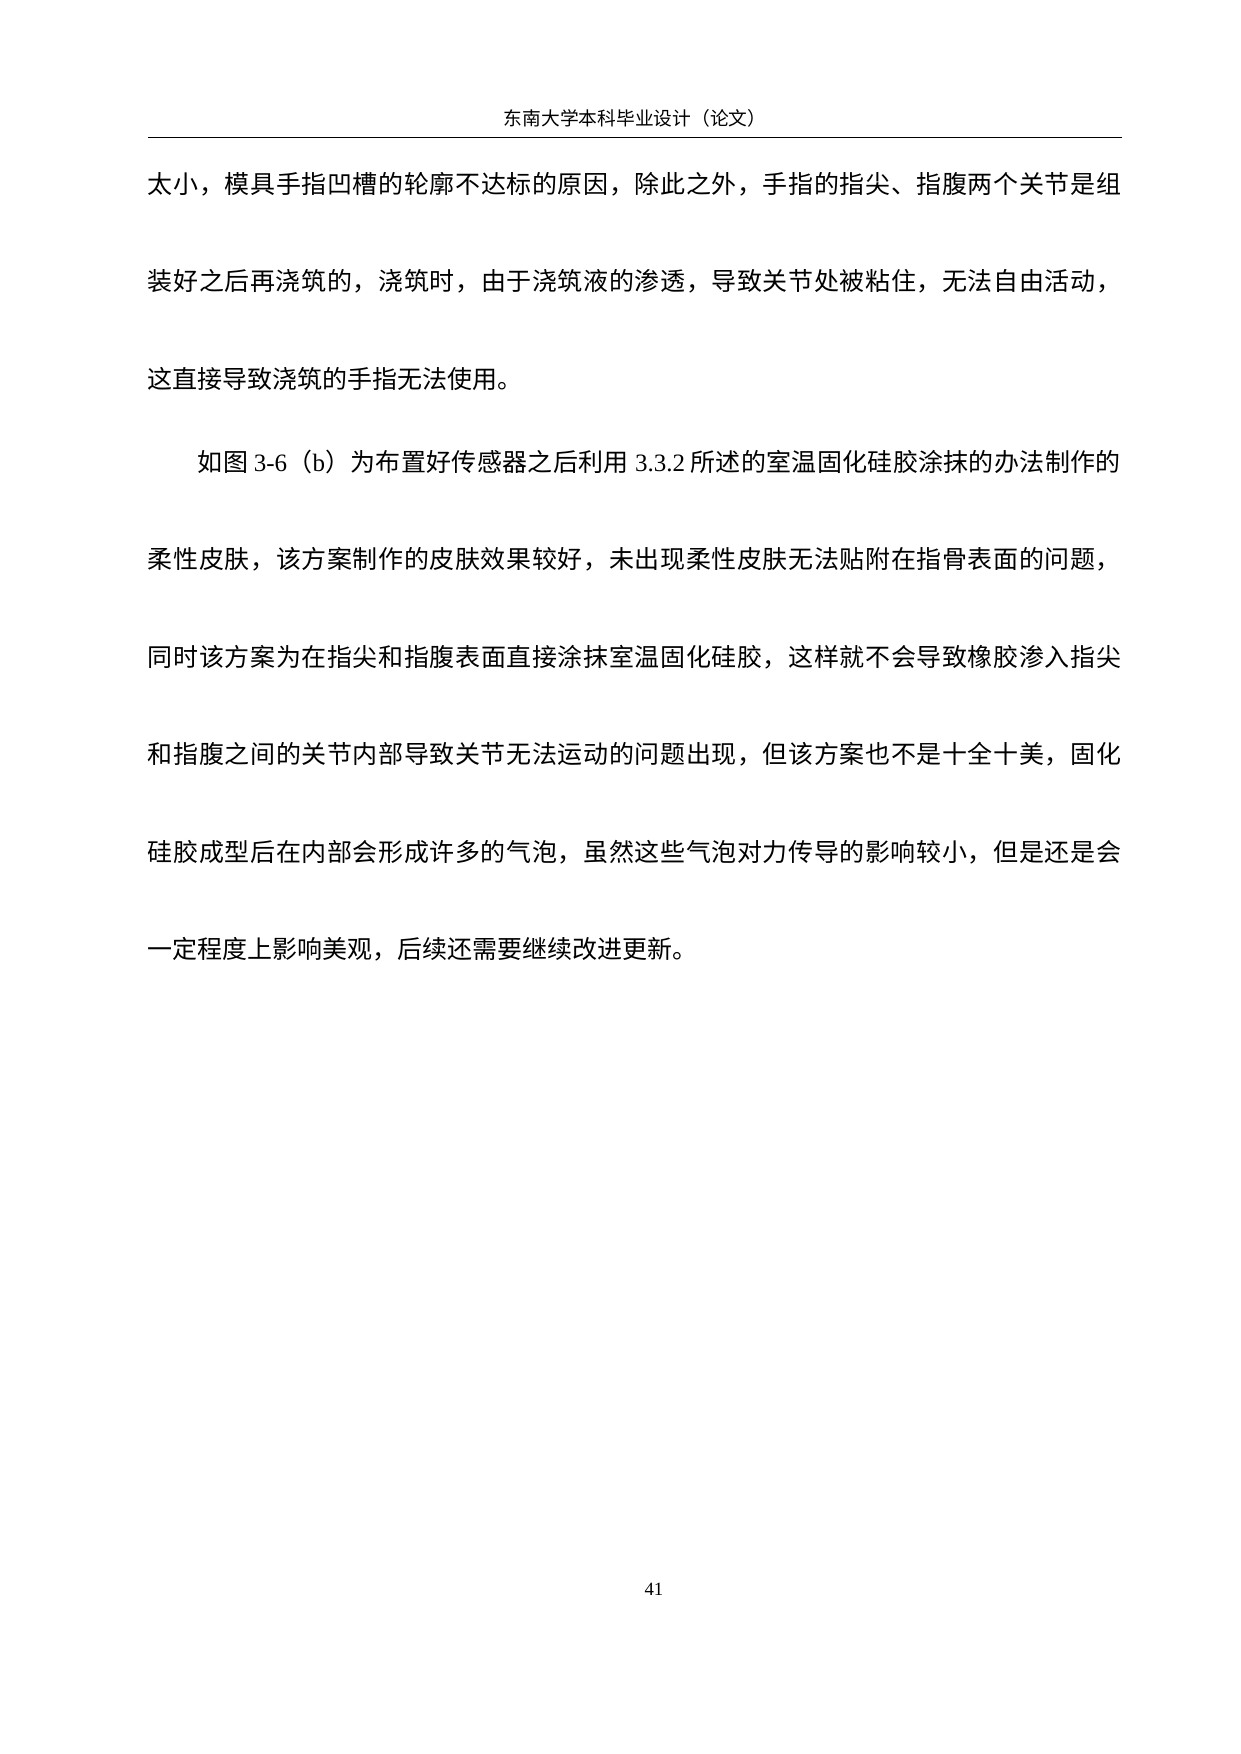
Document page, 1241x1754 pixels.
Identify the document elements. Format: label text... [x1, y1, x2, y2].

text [148, 150, 1122, 410]
text 如图3-6（b）为布置好传感器之后利用3.3.2所述的室温固化硅胶涂抹的办法制作的柔性皮肤，该方案制作的皮肤效果较好，未出现柔性皮肤无法贴附在指骨表面的问题，同时该方案为在指尖和指腹表面直接涂抹室温固化硅胶，这样就不会导致橡胶渗入指尖和指腹之间的关节内部导致关节无法运动的问题出现，但该方案也不是十全十美，固化硅胶成型后在内部会形成许多的气泡，虽然这些气泡对力传导的影响较小，但是还是会一定程度上影响美观，后续还需要继续改进更新。 [148, 428, 1122, 980]
